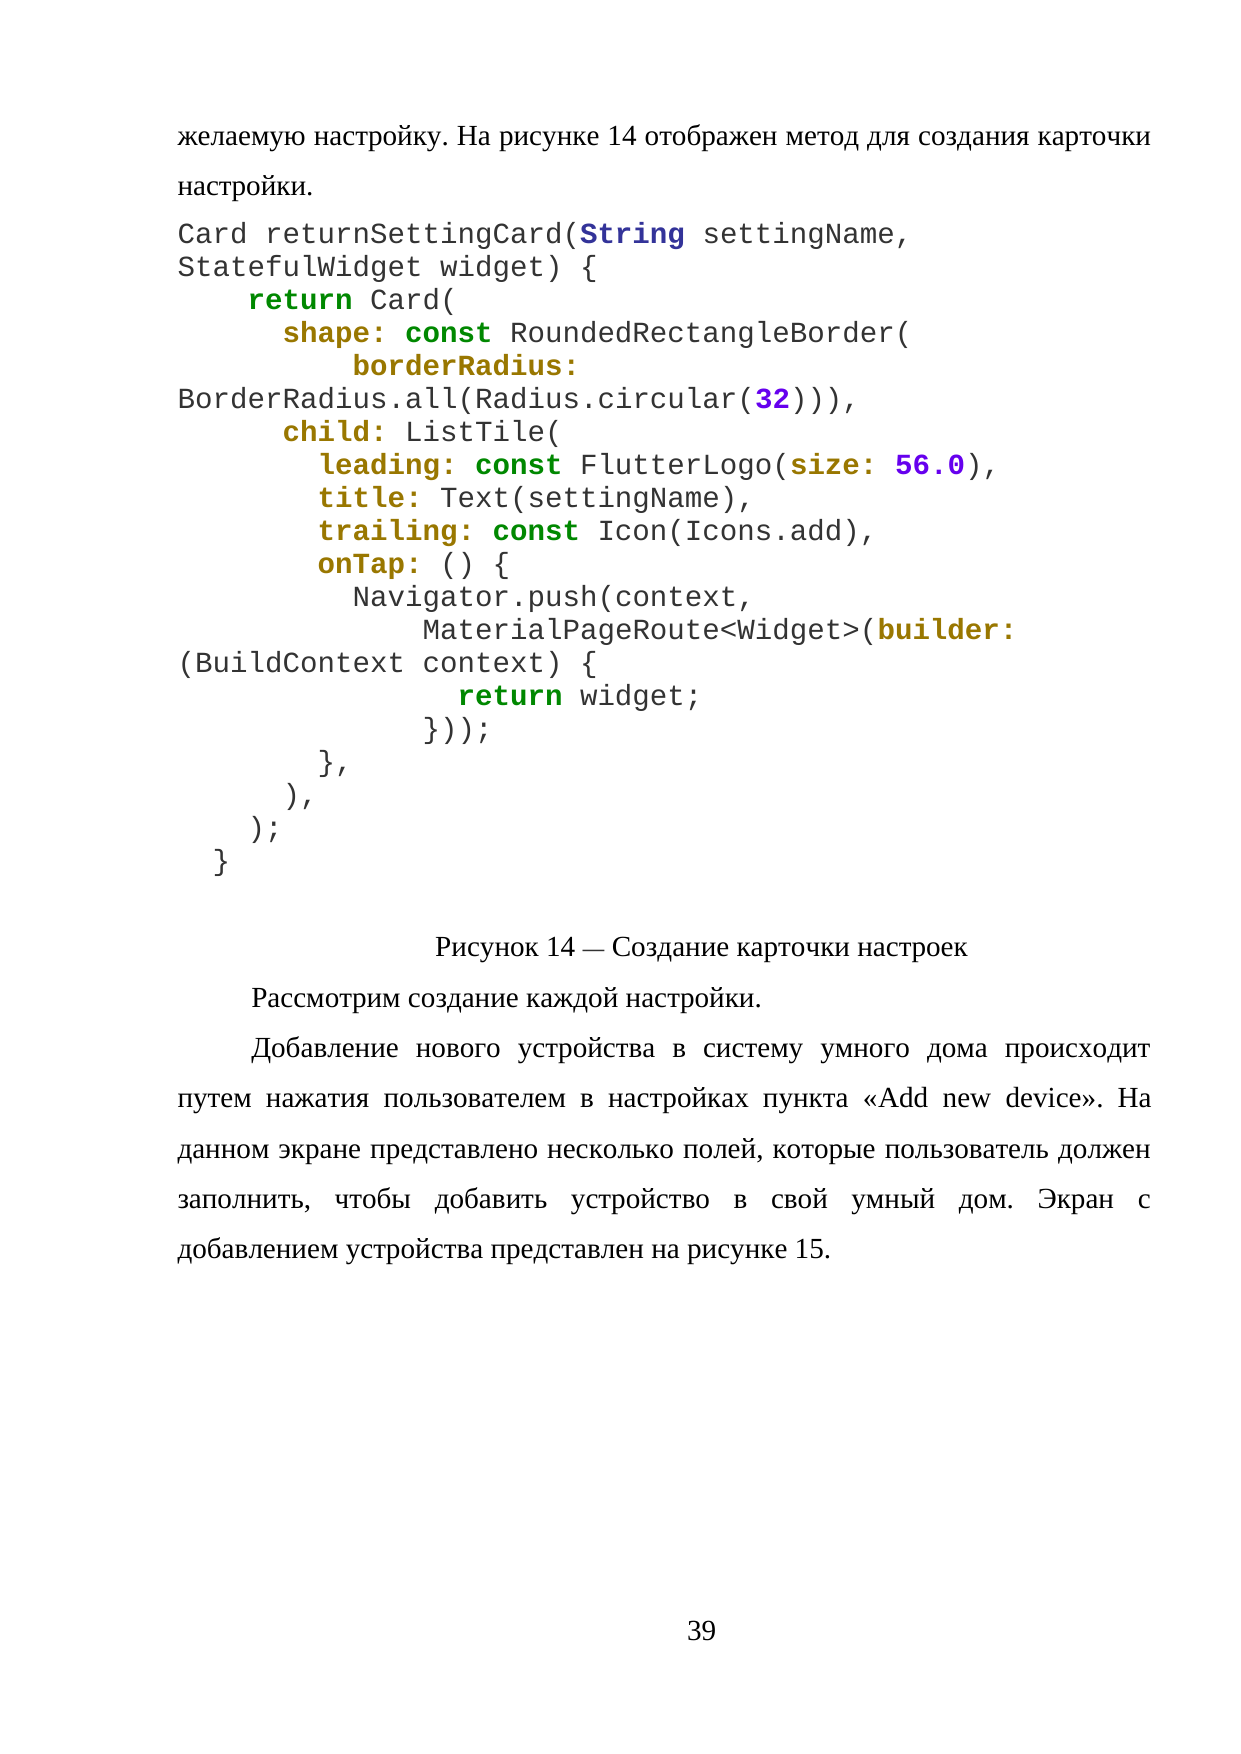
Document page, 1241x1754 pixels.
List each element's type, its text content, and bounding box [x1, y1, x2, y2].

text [177, 118, 1152, 202]
text ); [177, 813, 1152, 846]
text return widget; [177, 681, 1152, 714]
text }, [177, 747, 1152, 780]
text borderRadius: BorderRadius.all(Radius.circular(32))), [177, 351, 1152, 417]
text Добавление нового устройства в систему умного дома происходит путем нажатия пользователем в настройках пункта «Add new device». На данном экране представлено несколько полей, которые пользователь должен заполнить, чтобы добавить устройство в свой умный дом. Экран с добавлением устройства представлен на рисунке 15. [177, 1030, 1152, 1265]
text shape: const RoundedRectangleBorder( [177, 318, 1152, 351]
text })); [177, 714, 1152, 747]
text leading: const FlutterLogo(size: 56.0), [177, 450, 1152, 483]
text Рассмотрим создание каждой настройки. [177, 980, 1152, 1013]
text Navigator.push(context, [177, 582, 1152, 615]
text onTap: () { [177, 549, 1152, 582]
text child: ListTile( [177, 417, 1152, 450]
text MaterialPageRoute<Widget>(builder: (BuildContext context) { [177, 615, 1152, 681]
text Card returnSettingCard(String settingName, StatefulWidget widget) { [177, 219, 1152, 285]
text } [177, 846, 1152, 879]
text Рисунок 14 — Создание карточки настроек [177, 929, 1152, 963]
text ), [177, 780, 1152, 813]
text return Card( [177, 285, 1152, 318]
text trailing: const Icon(Icons.add), [177, 516, 1152, 549]
text title: Text(settingName), [177, 483, 1152, 516]
